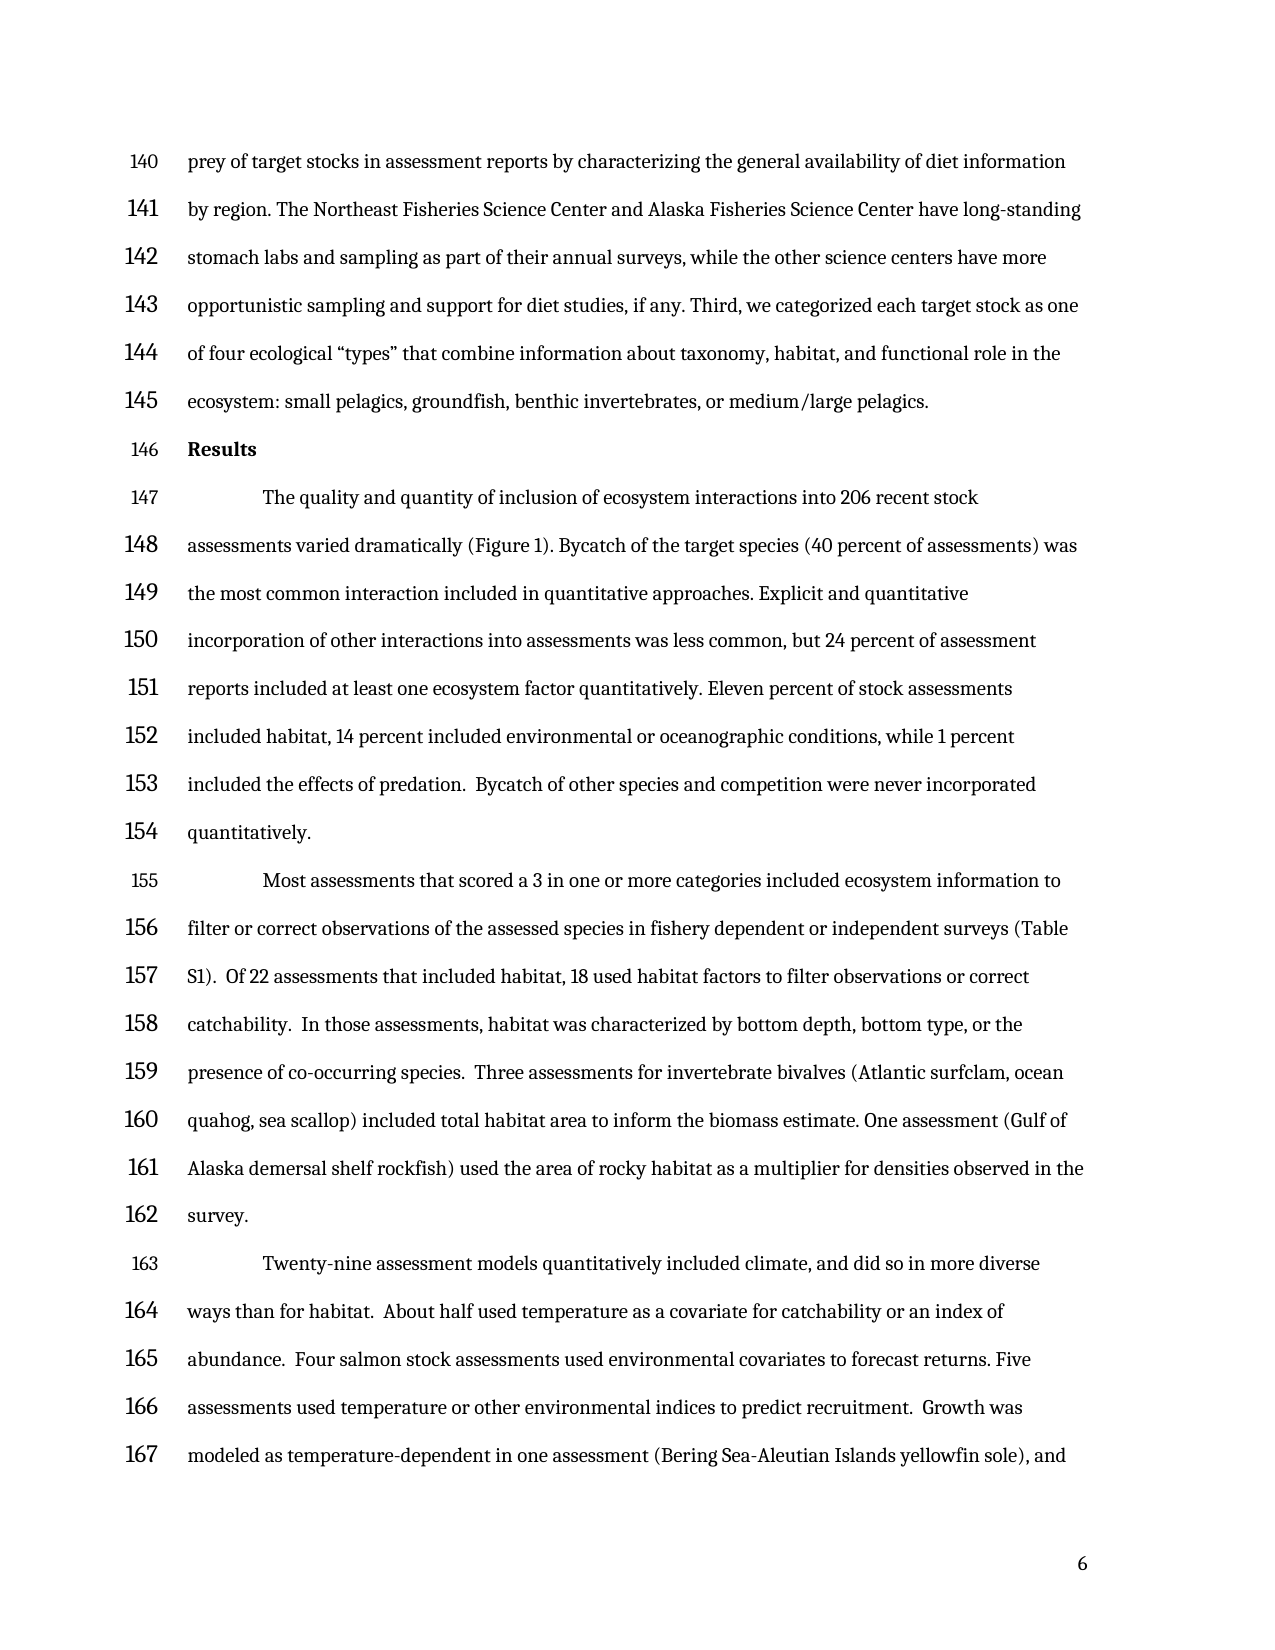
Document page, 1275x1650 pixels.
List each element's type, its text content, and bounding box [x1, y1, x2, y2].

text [187, 150, 1087, 413]
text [187, 1252, 1087, 1468]
text Most assessments that scored a 3 in one or more categories included ecosystem information to filter or correct observations of the assessed species in fishery dependent or independent surveys (Table S1). Of 22 assessments that included habitat, 18 used habitat factors to filter observations or correct catchability. In those assessments, habitat was characterized by bottom depth, bottom type, or the presence of co-occurring species. Three assessments for invertebrate bivalves (Atlantic surfclam, ocean quahog, sea scallop) included total habitat area to inform the biomass estimate. One assessment (Gulf of Alaska demersal shelf rockfish) used the area of rocky habitat as a multiplier for densities observed in the survey. [187, 869, 1087, 1228]
text Results [187, 437, 1087, 461]
text The quality and quantity of inclusion of ecosystem interactions into 206 recent stock assessments varied dramatically (Figure 1). Bycatch of the target species (40 percent of assessments) was the most common interaction included in quantitative approaches. Explicit and quantitative incorporation of other interactions into assessments was less common, but 24 percent of assessment reports included at least one ecosystem factor quantitatively. Eleven percent of stock assessments included habitat, 14 percent included environmental or oceanographic conditions, while 1 percent included the effects of predation. Bycatch of other species and competition were never incorporated quantitatively. [187, 485, 1087, 845]
